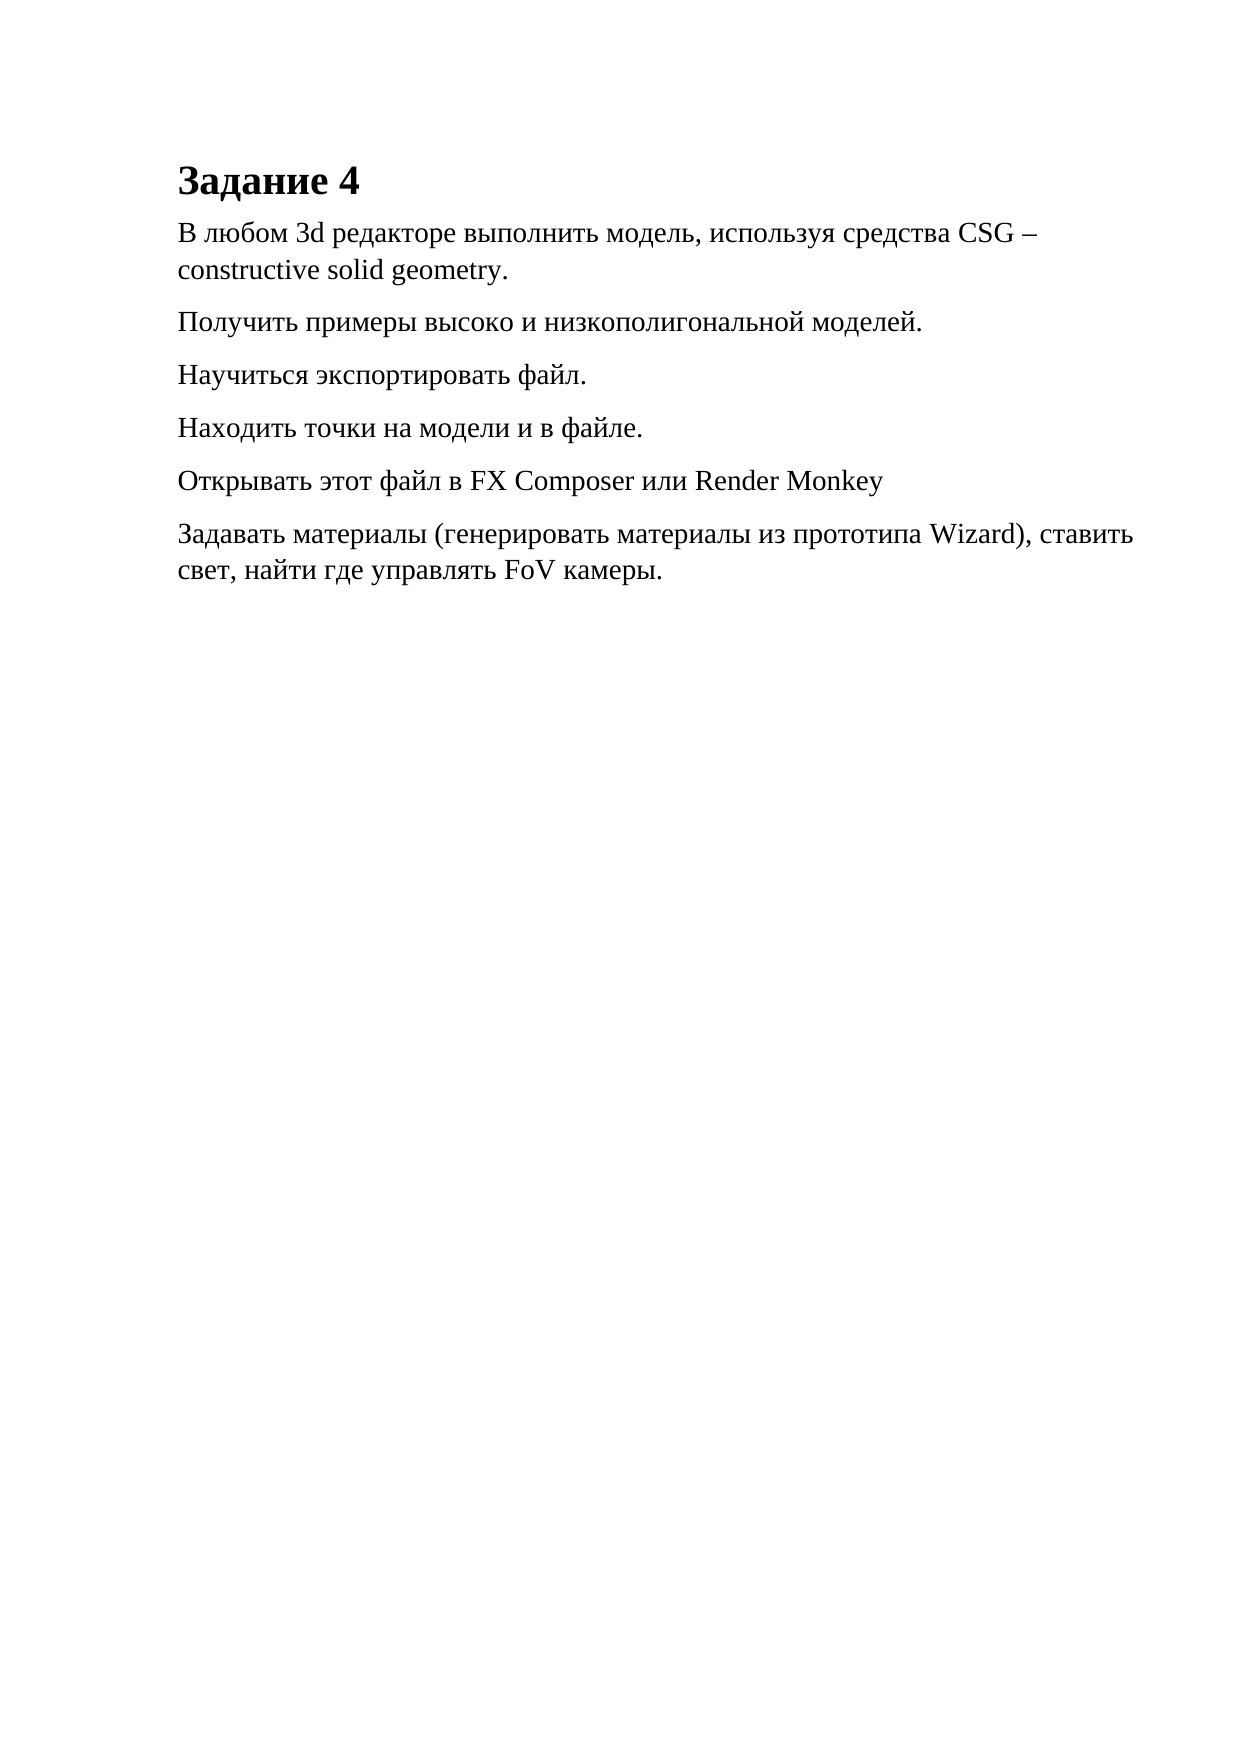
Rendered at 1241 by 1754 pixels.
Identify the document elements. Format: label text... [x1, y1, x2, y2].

text В любом 3d редакторе выполнить модель, используя средства CSG – constructive solid geometry. [177, 216, 1152, 285]
text Открывать этот файл в FX Composer или Render Monkey [177, 463, 1152, 497]
text Задавать материалы (генерировать материалы из прототипа Wizard), ставить свет, найти где управлять FoV камеры. [177, 516, 1152, 586]
text Получить примеры высоко и низкополигональной моделей. [177, 304, 1152, 338]
text Находить точки на модели и в файле. [177, 410, 1152, 444]
text Научиться экспортировать файл. [177, 357, 1152, 391]
subtitle Задание 4 [177, 156, 1152, 203]
